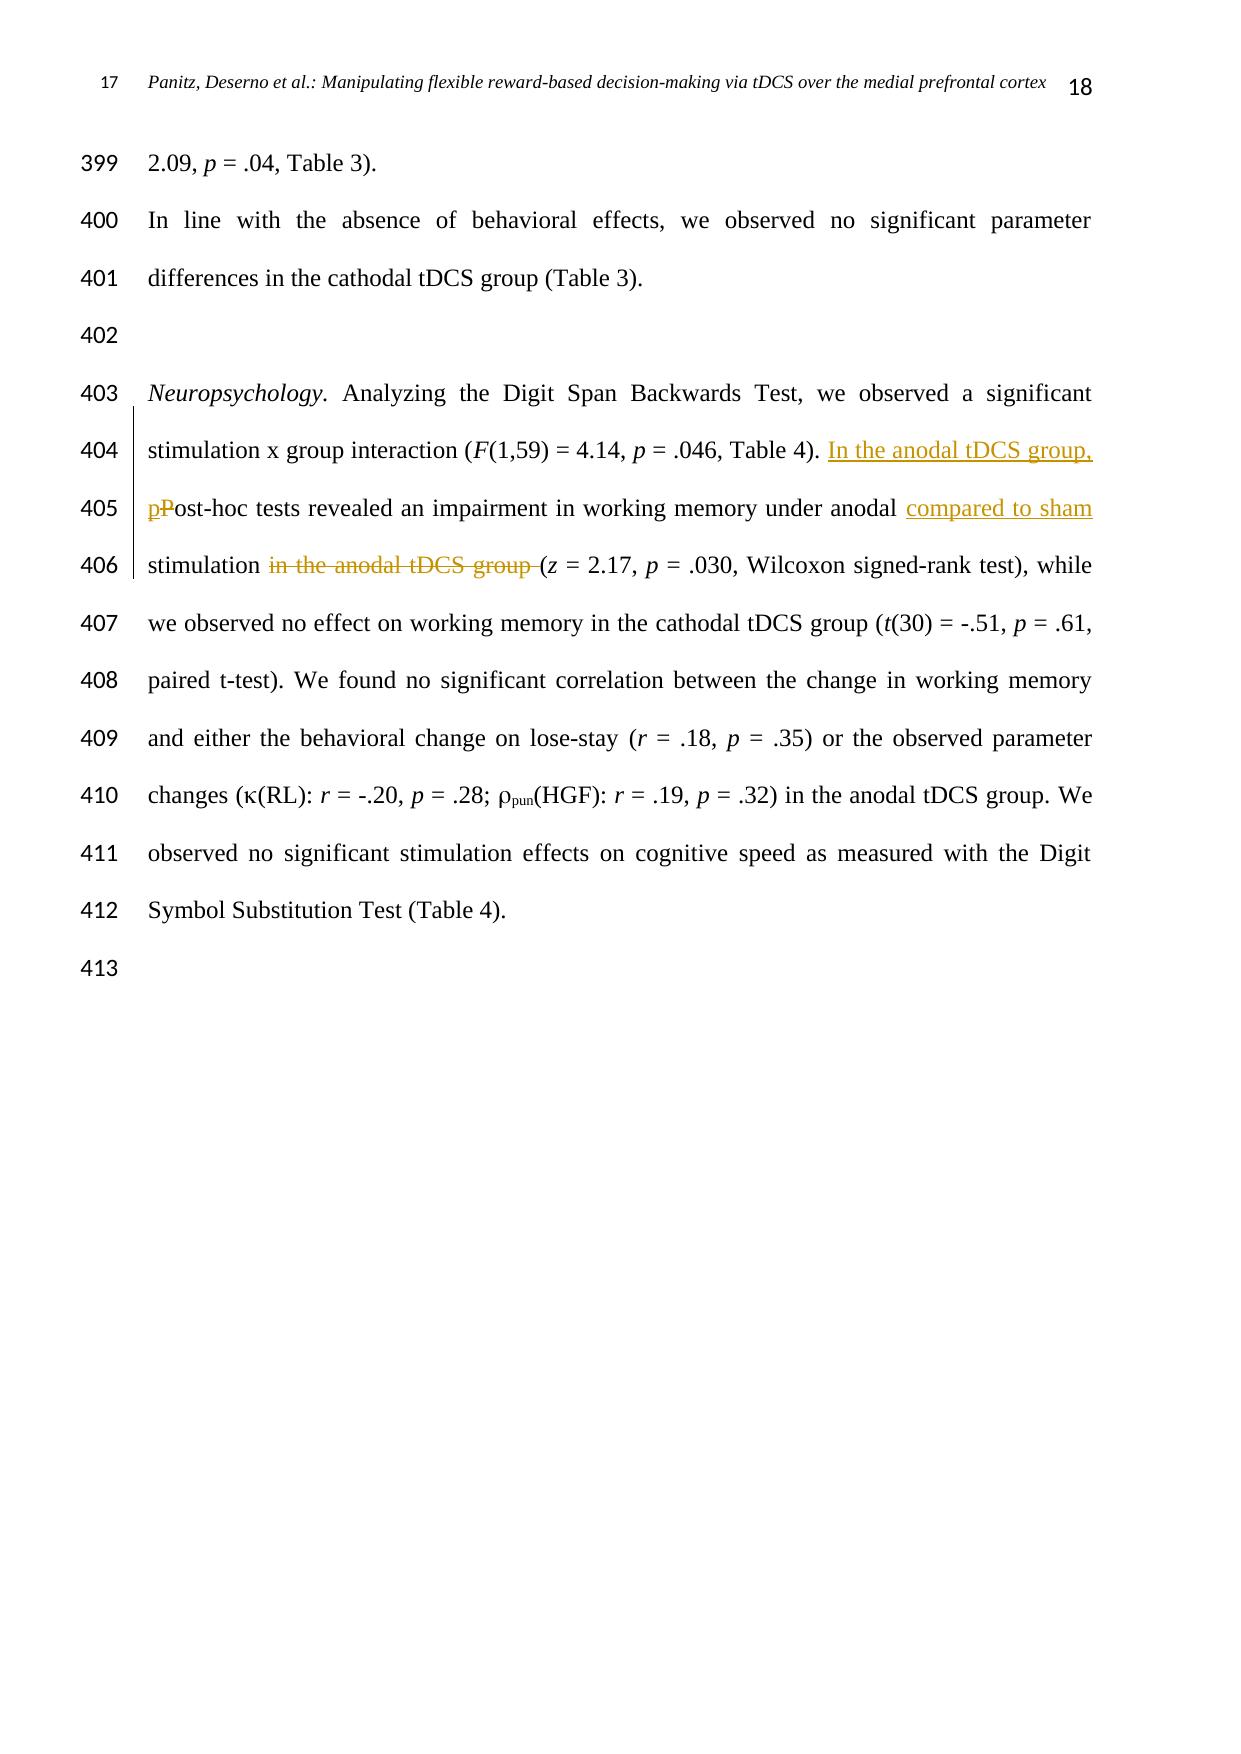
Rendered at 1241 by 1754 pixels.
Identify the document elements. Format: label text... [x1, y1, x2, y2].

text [148, 148, 1093, 176]
text Neuropsychology. Analyzing the Digit Span Backwards Test, we observed a significant stimulation x group interaction (F(1,59) = 4.14, p = .046, Table 4). ost-hoc tests revealed an impairment in working memory under anodal stimulation (z = 2.17, p = .030, Wilcoxon signed-rank test), while we observed no effect on working memory in the cathodal tDCS group (t(30) = -.51, p = .61, paired t-test). We found no significant correlation between the change in working memory and either the behavioral change on lose-stay (r = .18, p = .35) or the observed parameter changes ((RL): r = -.20, p = .28; pun(HGF): r = .19, p = .32) in the anodal tDCS group. We observed no significant stimulation effects on cognitive speed as measured with the Digit Symbol Substitution Test (Table 4). [148, 378, 1093, 924]
text In line with the absence of behavioral effects, we observed no significant parameter differences in the cathodal tDCS group (Table 3). [148, 205, 1093, 291]
